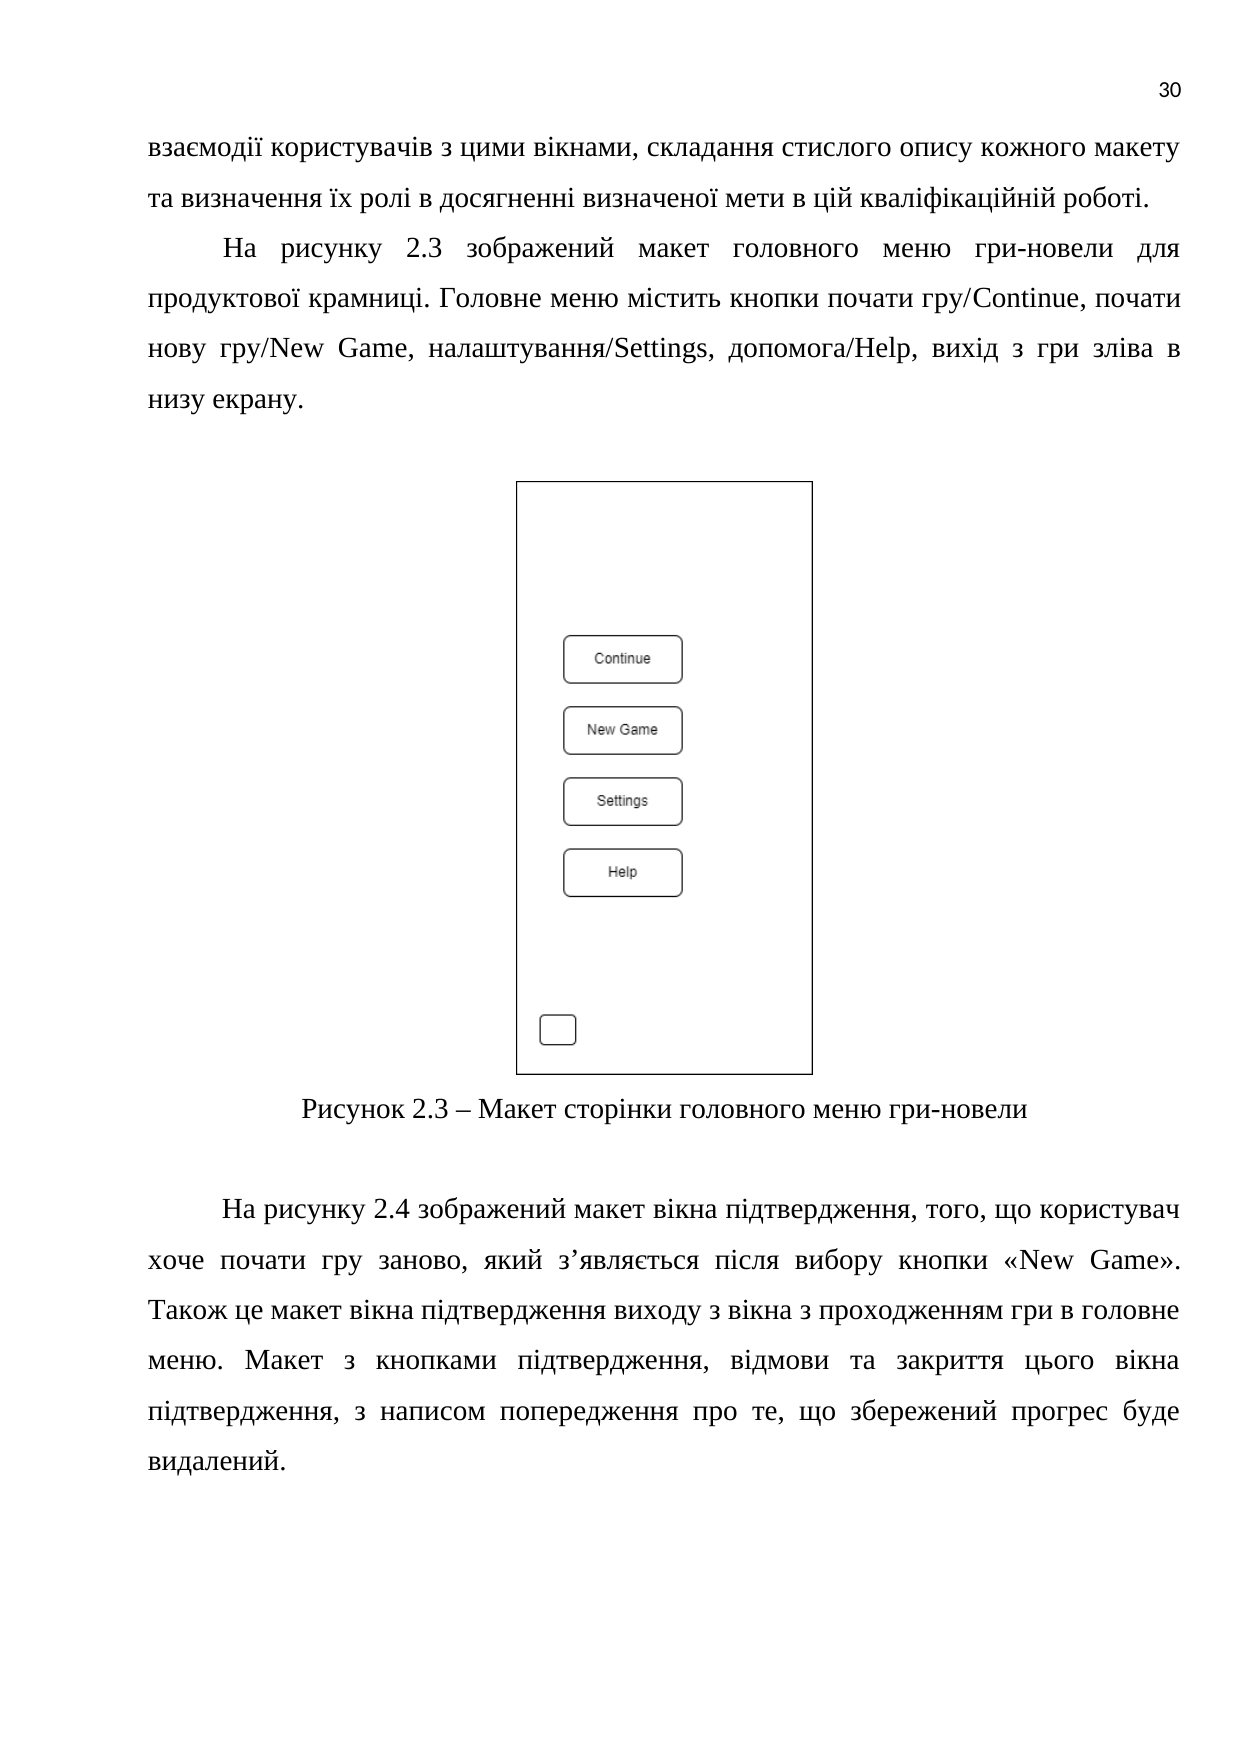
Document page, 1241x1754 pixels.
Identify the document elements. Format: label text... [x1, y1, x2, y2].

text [148, 129, 1181, 213]
text На рисунку 2.3 зображений макет головного меню гри-новели для продуктової крамниці. Головне меню містить кнопки почати гру/Continue, почати нову гру/New Game, налаштування/Settings, допомога/Help, вихід з гри зліва в низу екрану. [148, 230, 1181, 414]
picture [516, 481, 813, 1075]
text Рисунок 2.3 – Макет сторінки головного меню гри-новели [148, 1091, 1181, 1124]
text На рисунку 2.4 зображений макет вікна підтвердження, того, що користувач хоче почати гру заново, який з’являється після вибору кнопки «New Game». Також це макет вікна підтвердження виходу з вікна з проходженням гри в головне меню. Макет з кнопками підтвердження, відмови та закриття цього вікна підтвердження, з написом попередження про те, що збережений прогрес буде видалений. [148, 1192, 1181, 1477]
